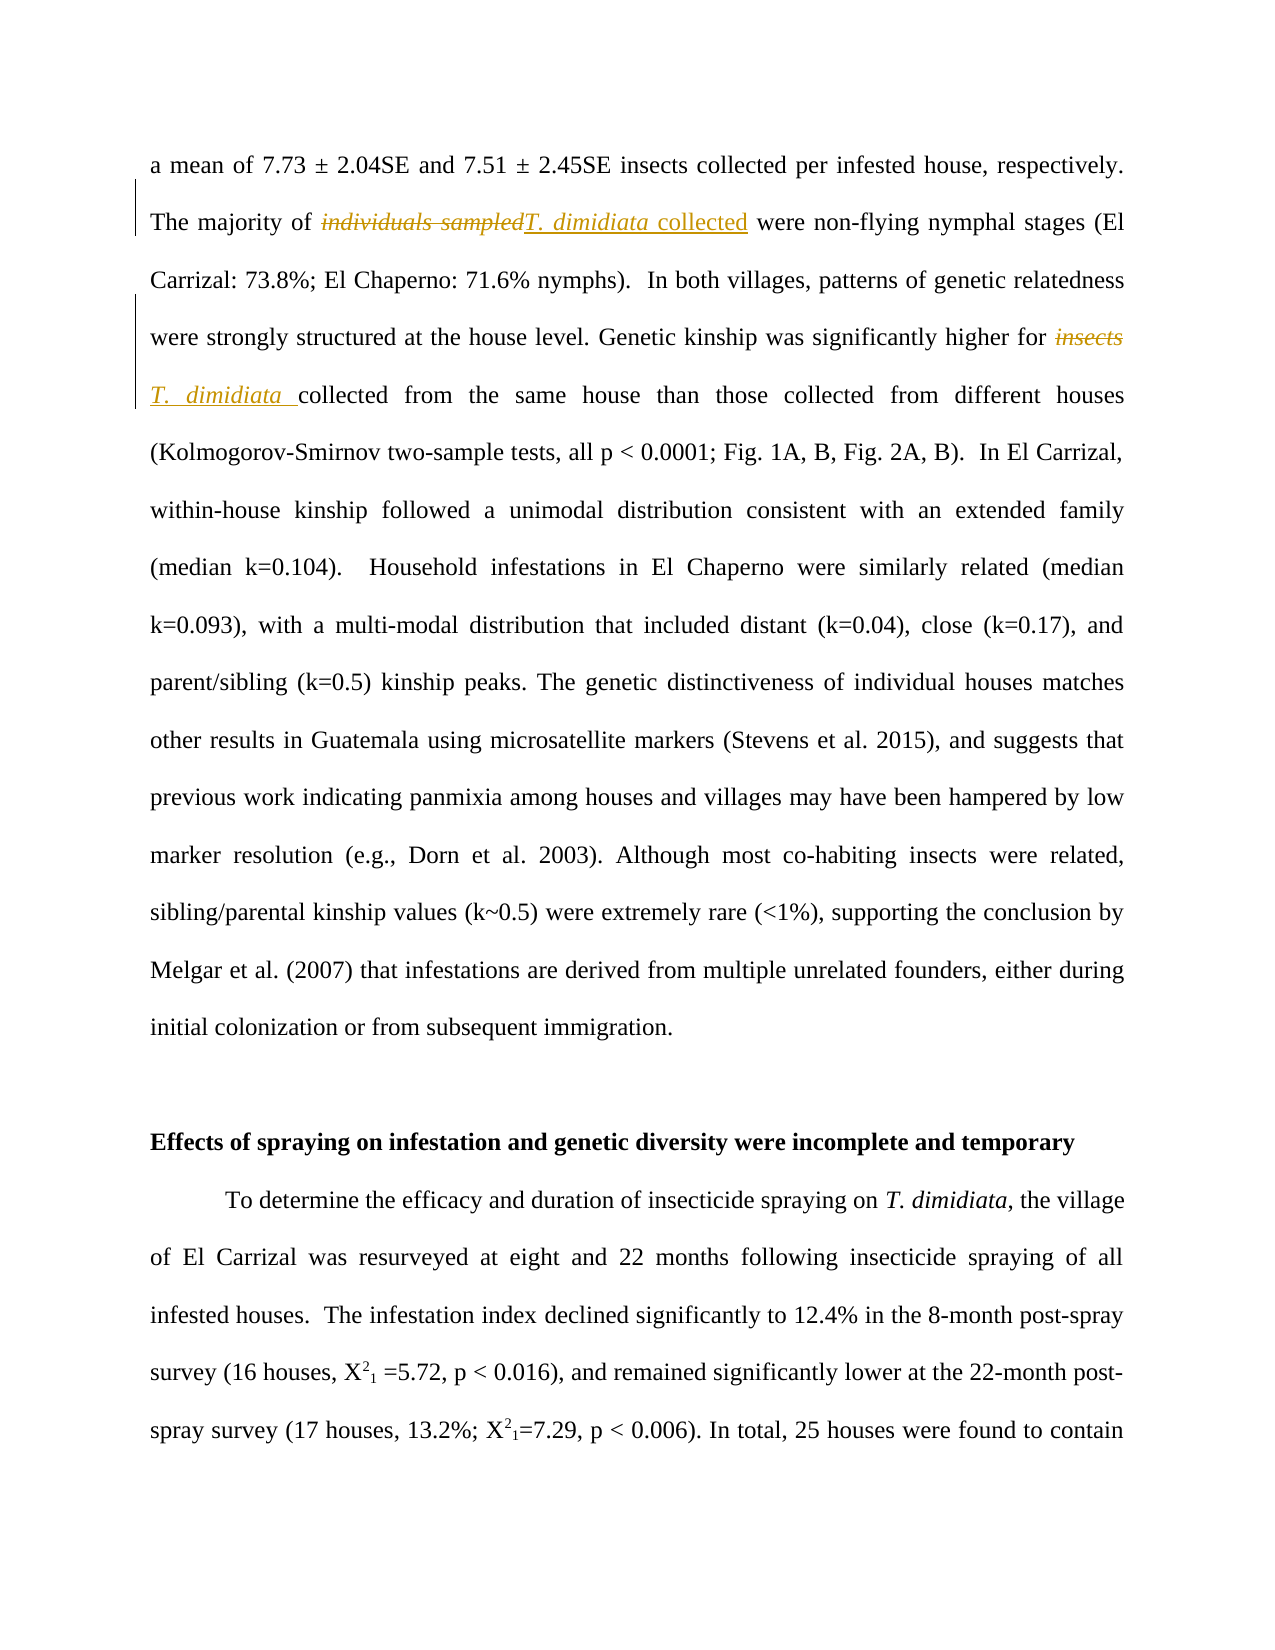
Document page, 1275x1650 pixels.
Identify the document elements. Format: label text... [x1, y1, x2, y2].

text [150, 1185, 1125, 1444]
text Effects of spraying on infestation and genetic diversity were incomplete and temporary [150, 1127, 1125, 1156]
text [150, 150, 1125, 1041]
